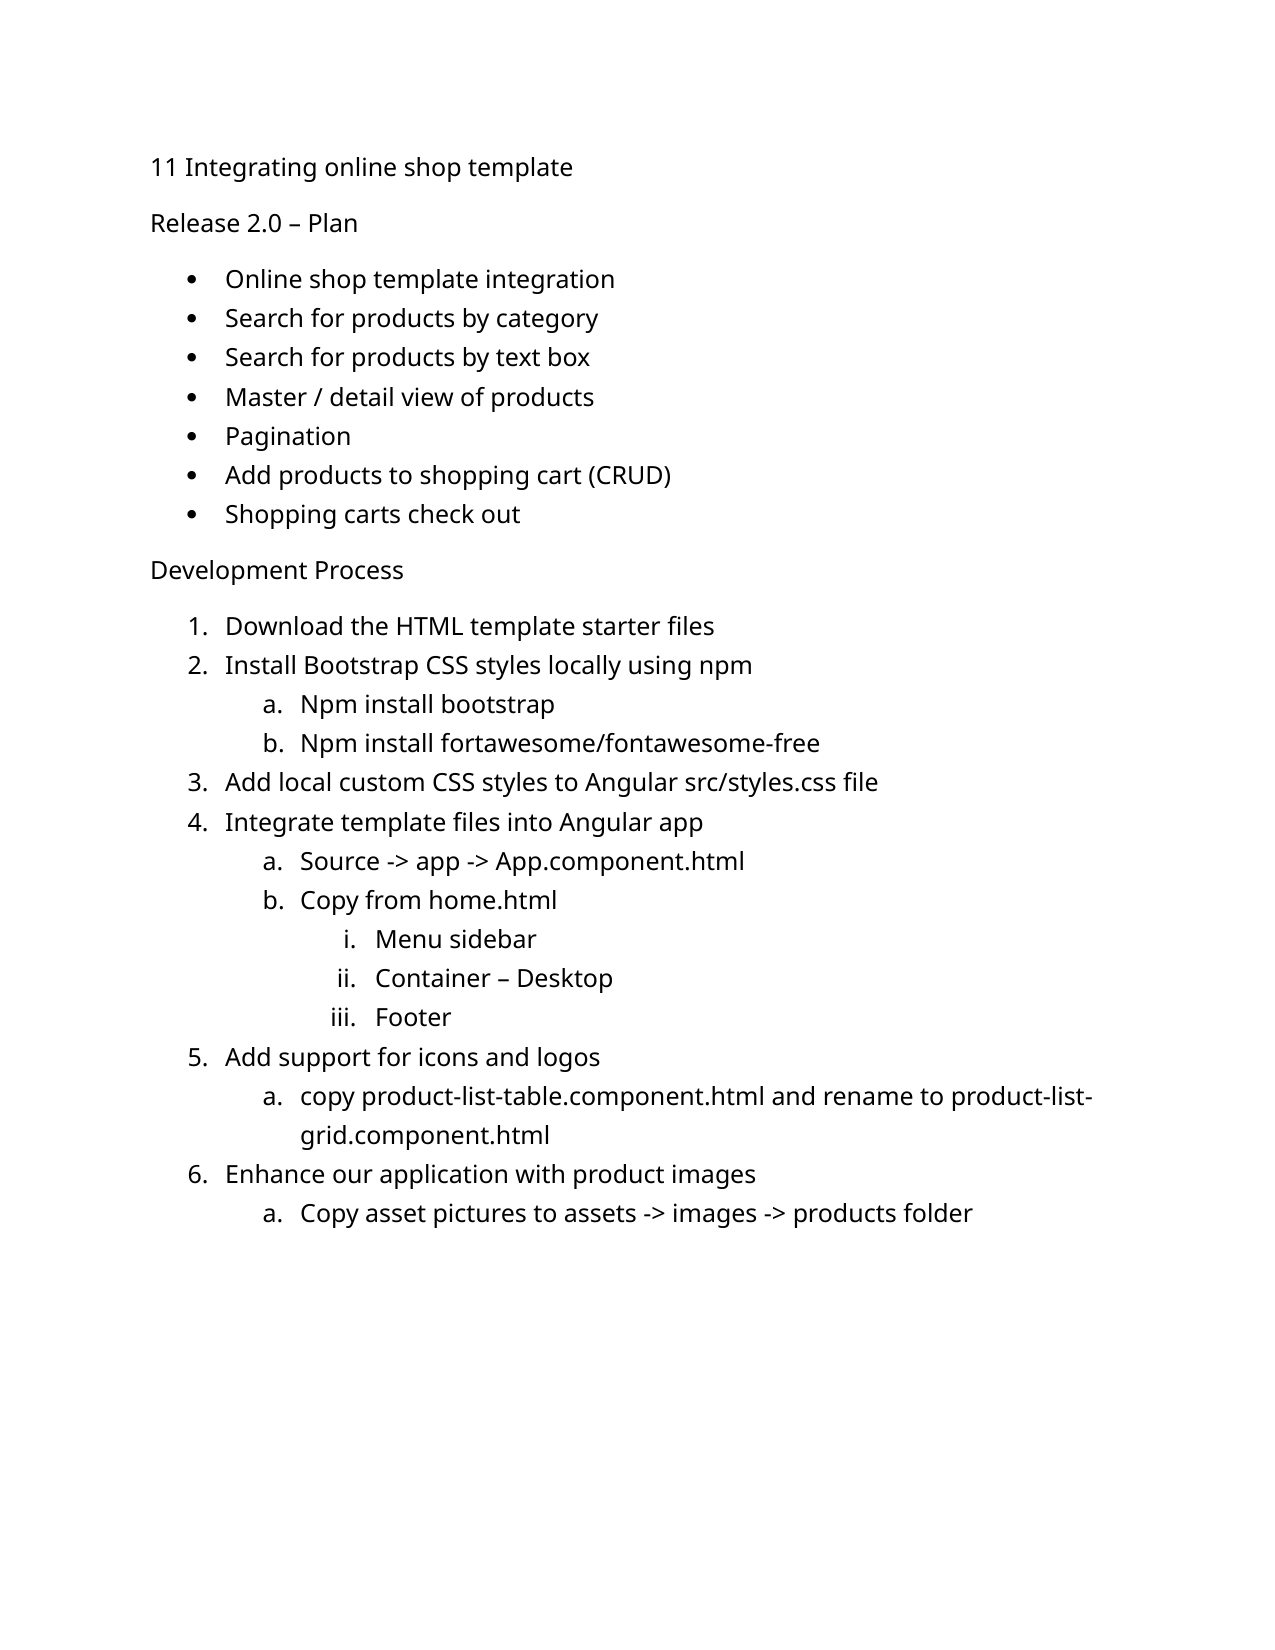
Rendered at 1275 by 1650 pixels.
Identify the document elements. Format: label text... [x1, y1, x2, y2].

list copy product-list-table.component.html and rename to product-list-grid.component.html [262, 1078, 1125, 1152]
list Add support for icons and logos [187, 1039, 1125, 1073]
list Copy from home.html [262, 882, 1125, 917]
list Container – Desktop [356, 961, 1125, 995]
list Enhance our application with product images [187, 1157, 1125, 1191]
list Menu sidebar [356, 922, 1125, 956]
list Pagination [187, 418, 1125, 452]
list Search for products by category [187, 301, 1125, 335]
list Master / detail view of products [187, 379, 1125, 413]
text Development Process [150, 552, 1125, 587]
list Shopping carts check out [187, 497, 1125, 531]
list Copy asset pictures to assets -> images -> products folder [262, 1196, 1125, 1230]
list Npm install fortawesome/fontawesome-free [262, 726, 1125, 760]
list Install Bootstrap CSS styles locally using npm [187, 647, 1125, 682]
text Release 2.0 – Plan [150, 206, 1125, 240]
text 11 Integrating online shop template [150, 150, 1125, 184]
list Add local custom CSS styles to Angular src/styles.css file [187, 765, 1125, 799]
list Online shop template integration [187, 262, 1125, 296]
list Integrate template files into Angular app [187, 804, 1125, 838]
list Add products to shopping cart (CRUD) [187, 457, 1125, 492]
list Download the HTML template starter files [187, 608, 1125, 642]
list Search for products by text box [187, 340, 1125, 374]
list Npm install bootstrap [262, 687, 1125, 721]
list Footer [356, 1000, 1125, 1034]
list Source -> app -> App.component.html [262, 843, 1125, 877]
